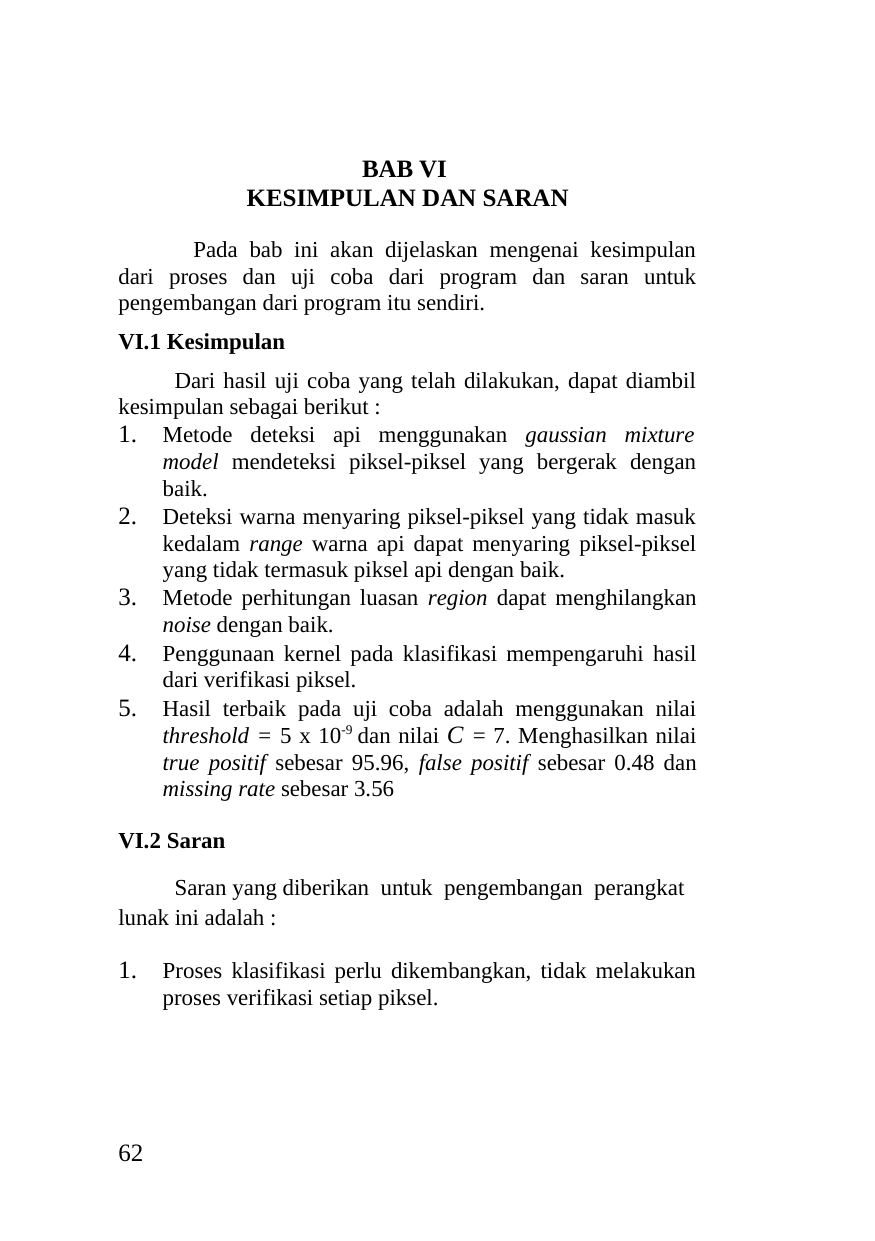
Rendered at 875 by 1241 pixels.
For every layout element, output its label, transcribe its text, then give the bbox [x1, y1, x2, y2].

list Proses klasifikasi perlu dikembangkan, tidak melakukan proses verifikasi setiap piksel. [118, 955, 697, 1010]
subtitle KESIMPULAN DAN SARAN [118, 154, 697, 211]
subtitle Saran [118, 827, 697, 853]
text Pada bab ini akan dijelaskan mengenai kesimpulan dari proses dan uji coba dari program dan saran untuk pengembangan dari program itu sendiri. [118, 236, 697, 316]
list Penggunaan kernel pada klasifikasi mempengaruhi hasil dari verifikasi piksel. [118, 638, 697, 693]
text Dari hasil uji coba yang telah dilakukan, dapat diambil kesimpulan sebagai berikut : [118, 367, 697, 419]
subtitle Kesimpulan [118, 328, 697, 354]
text Saran yang diberikan untuk pengembangan perangkat lunak ini adalah : [118, 874, 697, 931]
list Deteksi warna menyaring piksel-piksel yang tidak masuk kedalam range warna api dapat menyaring piksel-piksel yang tidak termasuk piksel api dengan baik. [118, 501, 697, 582]
list Metode deteksi api menggunakan gaussian mixture model mendeteksi piksel-piksel yang bergerak dengan baik. [118, 419, 697, 501]
list Hasil terbaik pada uji coba adalah menggunakan nilai threshold = 5 x 10-9 dan nilai = 7. Menghasilkan nilai true positif sebesar 95.96, false positif sebesar 0.48 dan missing rate sebesar 3.56 [118, 693, 697, 802]
list Metode perhitungan luasan region dapat menghilangkan noise dengan baik. [118, 582, 697, 638]
